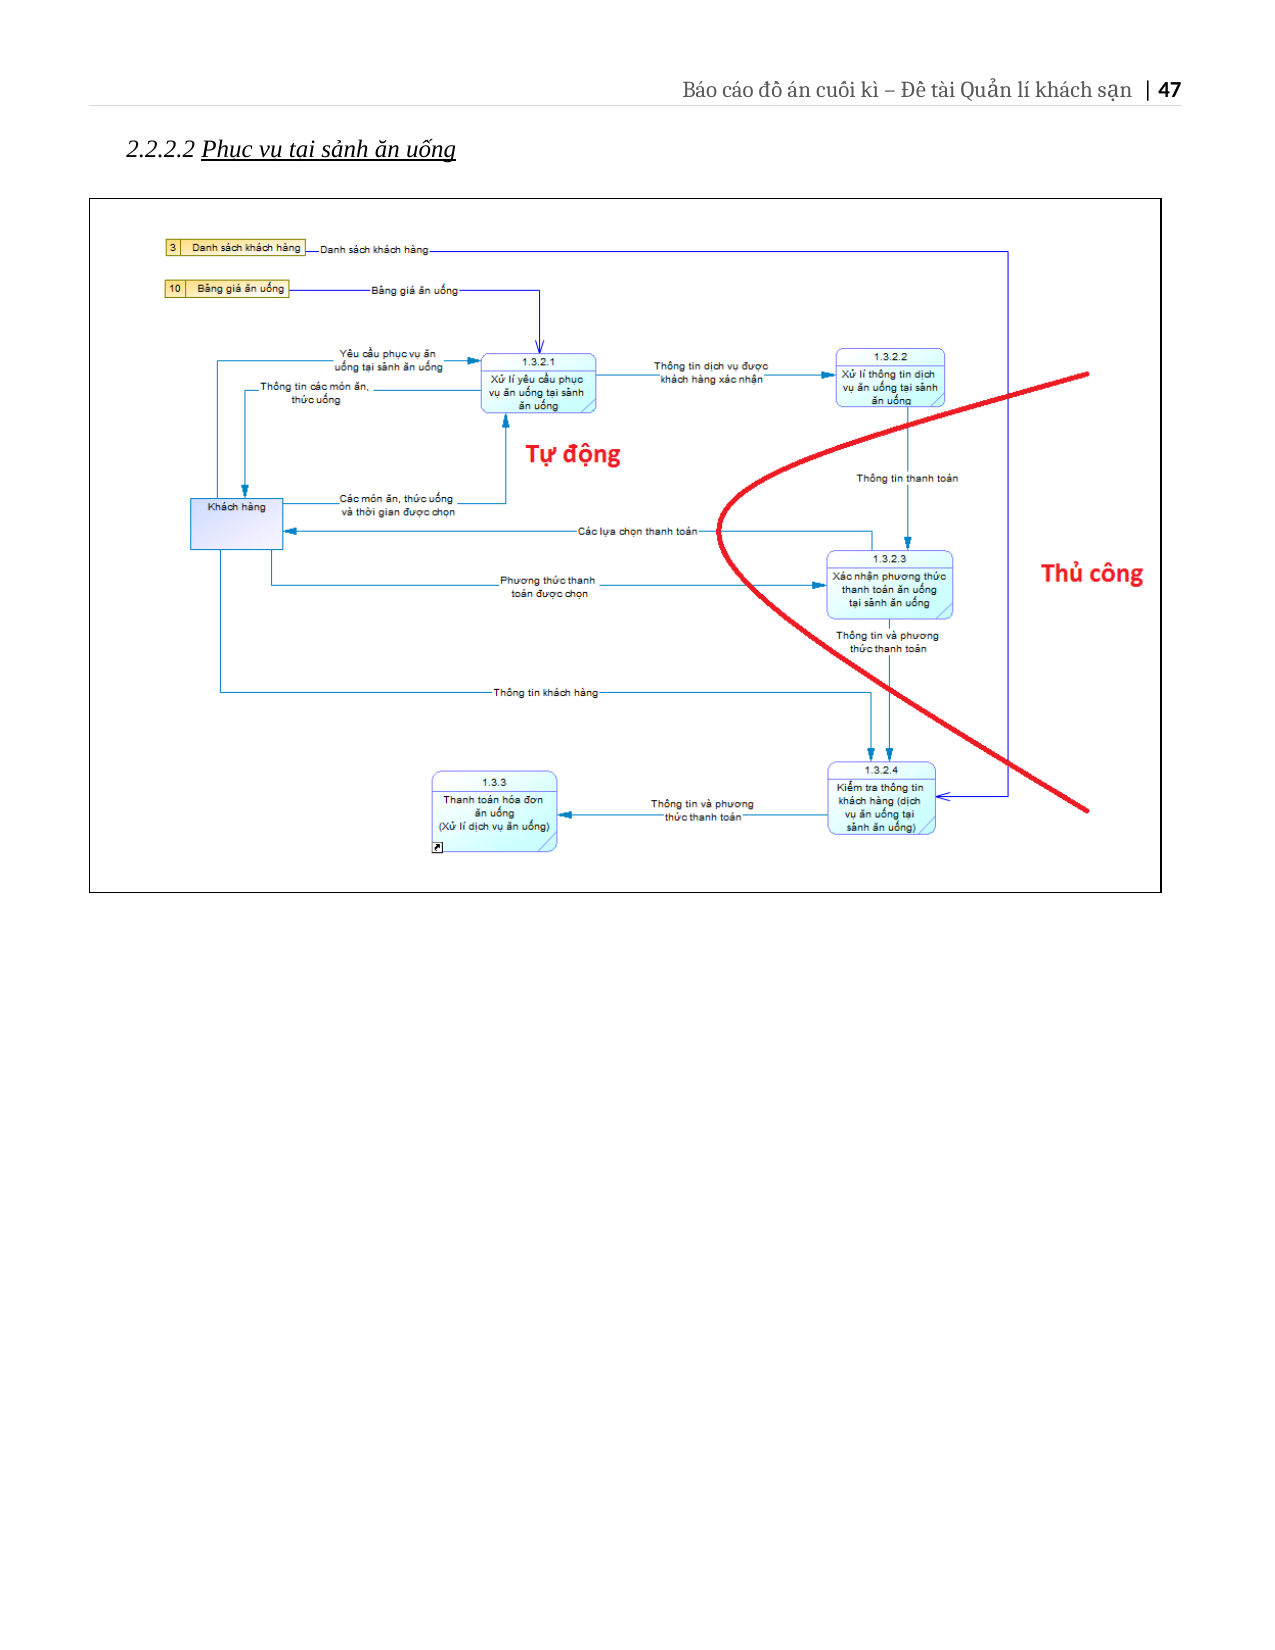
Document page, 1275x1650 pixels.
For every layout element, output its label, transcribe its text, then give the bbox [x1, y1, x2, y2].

picture [90, 199, 1160, 892]
list Phục vụ tại sảnh ăn uống [126, 134, 1181, 163]
